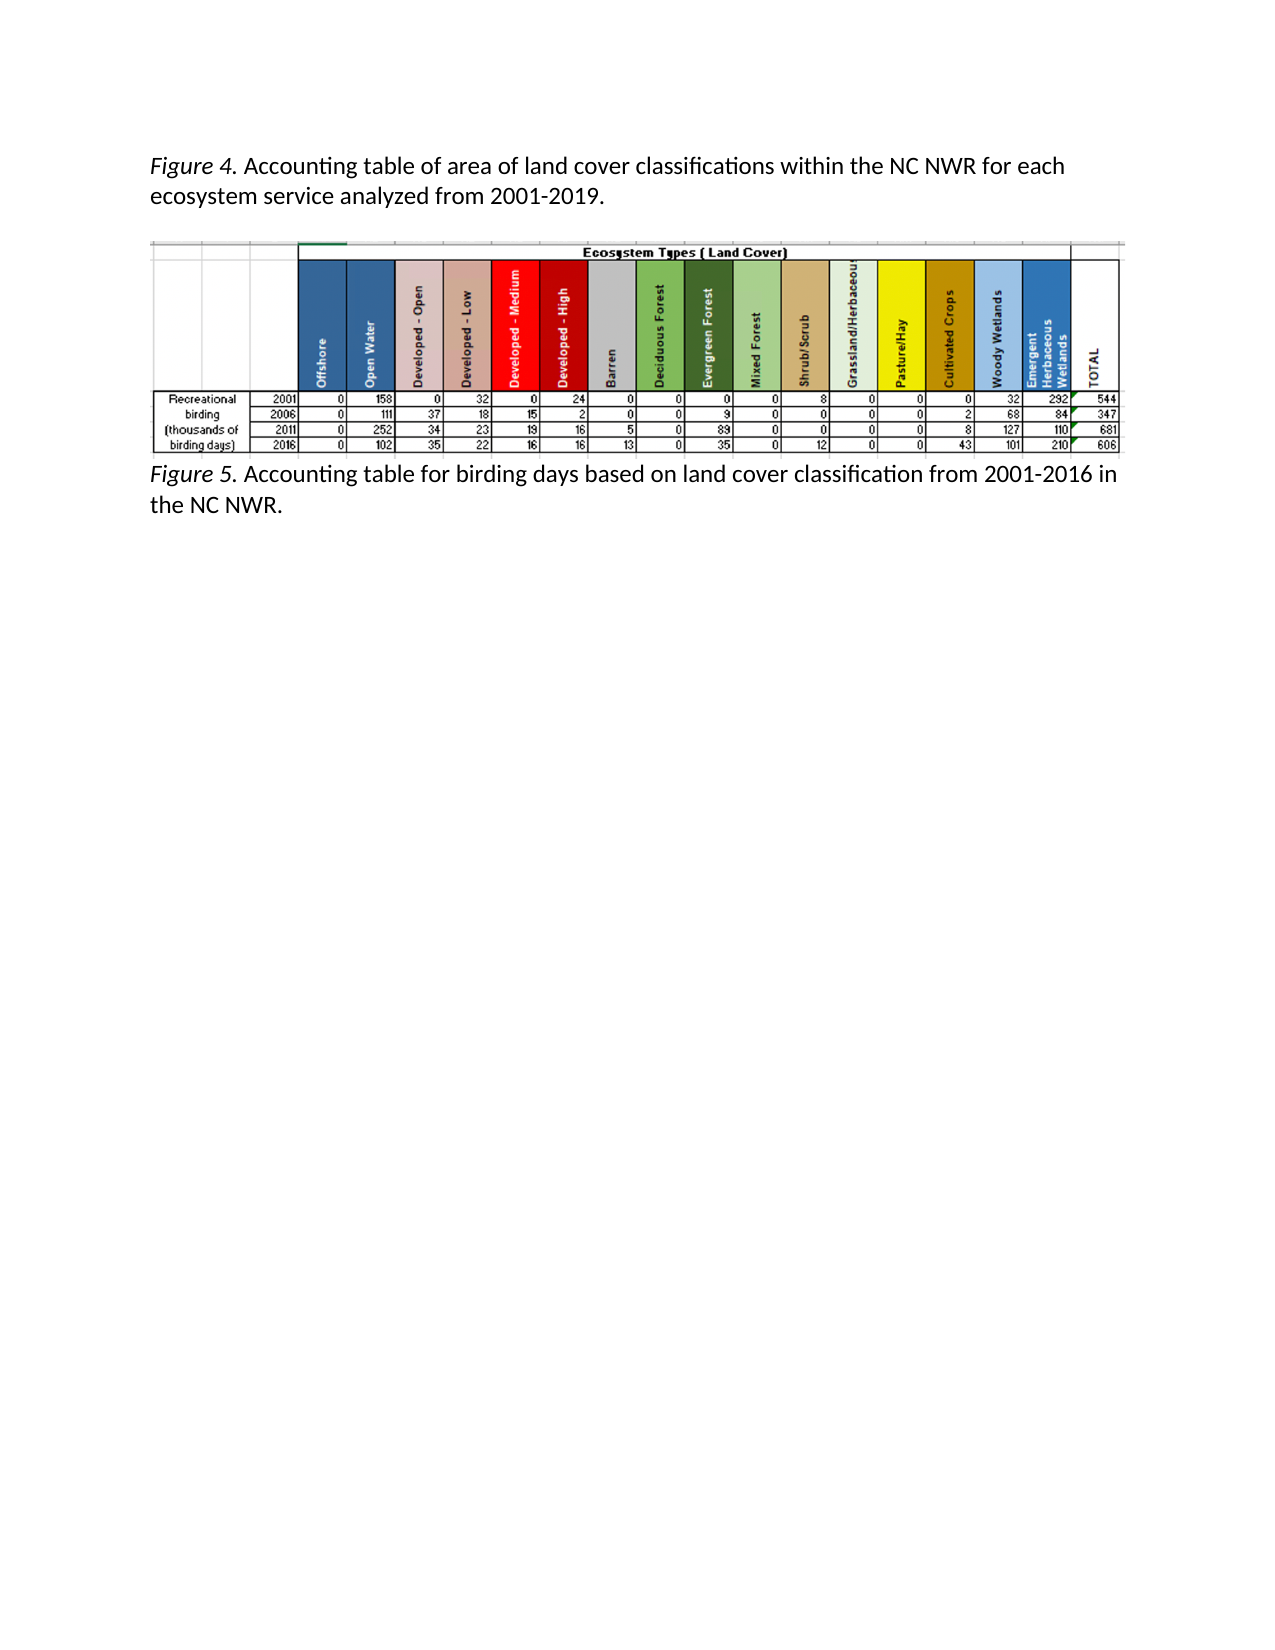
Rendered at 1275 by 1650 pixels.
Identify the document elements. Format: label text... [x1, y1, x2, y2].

text Figure 5. Accounting table for birding days based on land cover classification from 2001-2016 in the NC NWR. [150, 459, 1125, 520]
picture [150, 241, 1125, 459]
text Figure 4. Accounting table of area of land cover classifications within the NC NWR for each ecosystem service analyzed from 2001-2019. [150, 150, 1125, 211]
